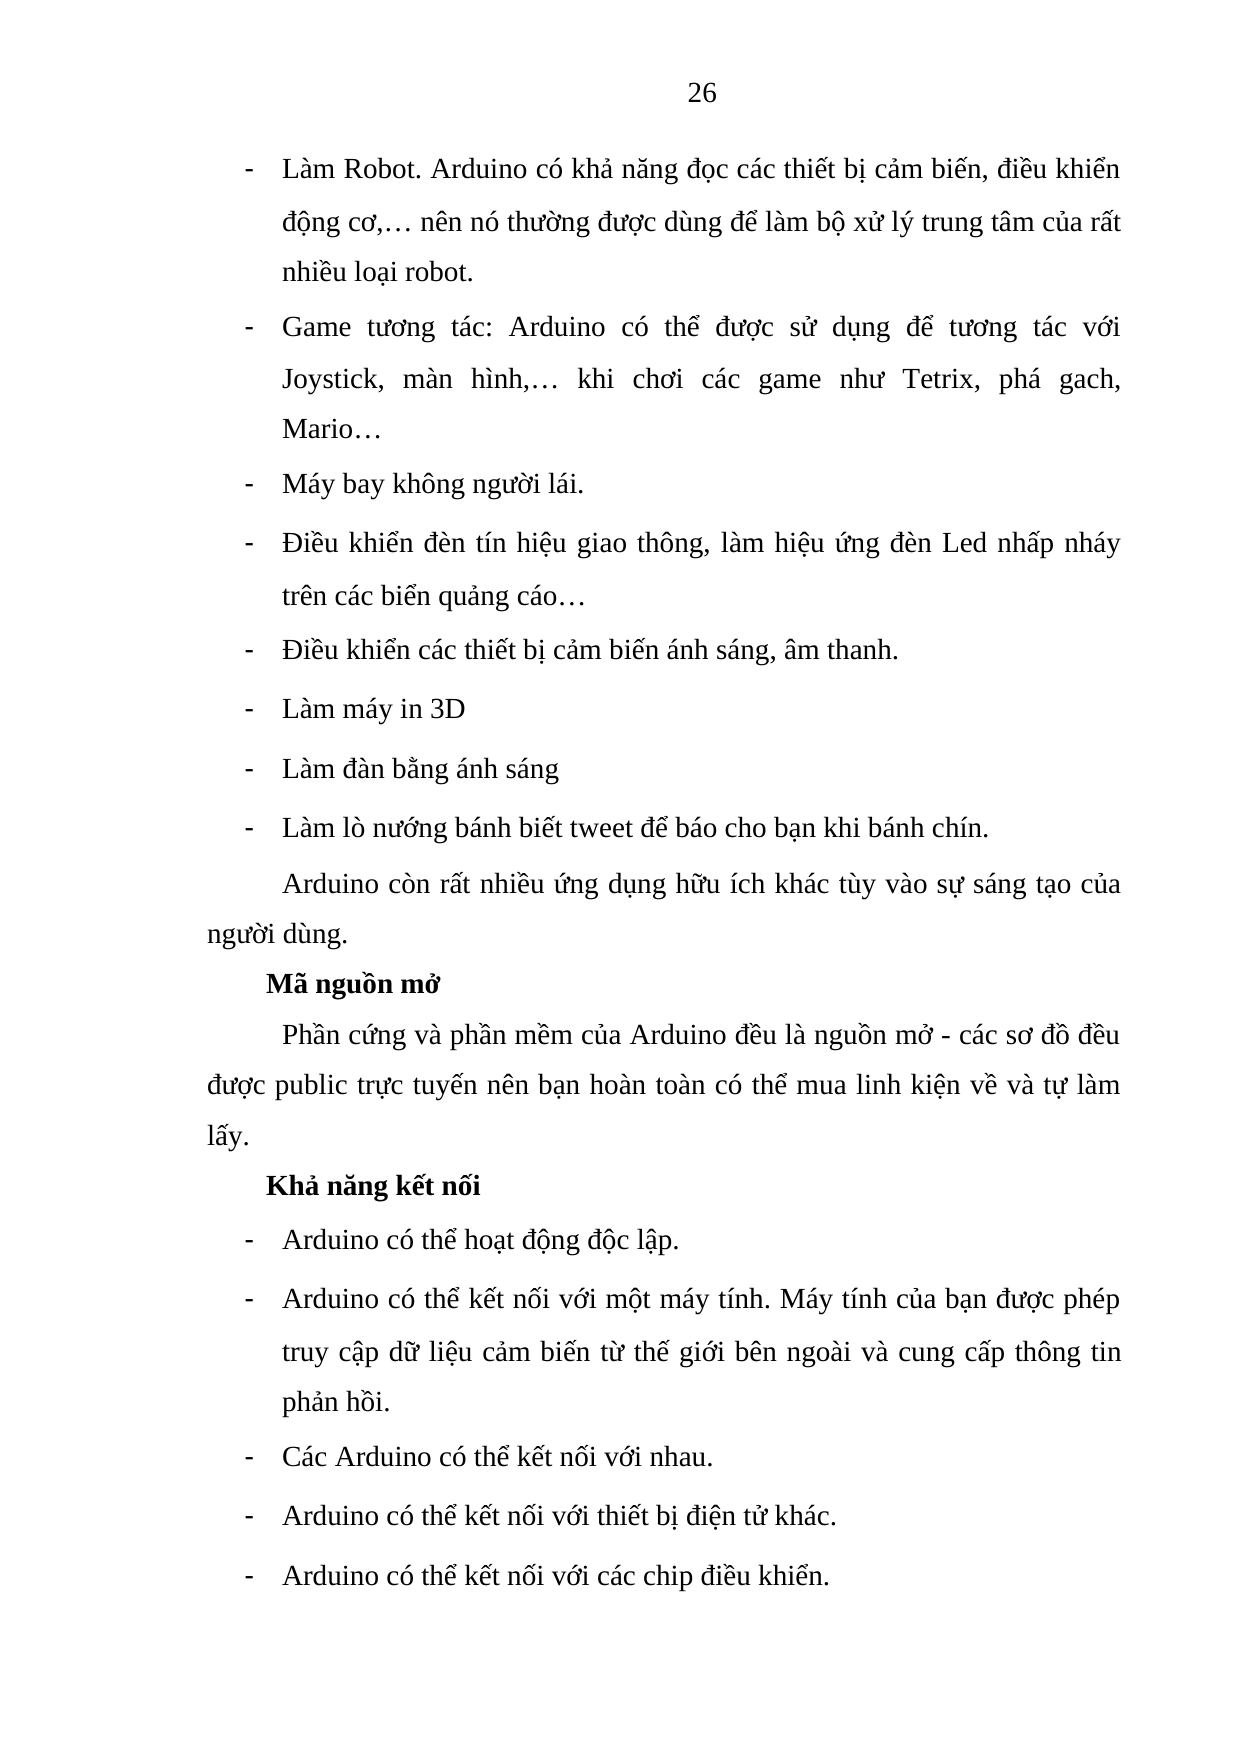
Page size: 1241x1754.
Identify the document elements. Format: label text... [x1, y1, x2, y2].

list Điều khiển đèn tín hiệu giao thông, làm hiệu ứng đèn Led nhấp nháy trên các biển quảng cáo… [244, 521, 1122, 611]
list Arduino có thể kết nối với các chip điều khiển. [244, 1554, 1122, 1593]
list Điều khiển các thiết bị cảm biến ánh sáng, âm thanh. [244, 628, 1122, 668]
list Làm lò nướng bánh biết tweet để báo cho bạn khi bánh chín. [244, 807, 1122, 846]
text Arduino còn rất nhiều ứng dụng hữu ích khác tùy vào sự sáng tạo của người dùng. [207, 866, 1122, 950]
list Máy bay không người lái. [244, 462, 1122, 502]
list Game tương tác: Arduino có thể được sử dụng để tương tác với Joystick, màn hình,… khi chơi các game như Tetrix, phá gach, Mario… [244, 305, 1122, 445]
text Mã nguồn mở [207, 967, 1122, 1000]
list Làm đàn bằng ánh sáng [244, 747, 1122, 787]
text Phần cứng và phần mềm của Arduino đều là nguồn mở - các sơ đồ đều được public trực tuyến nên bạn hoàn toàn có thể mua linh kiện về và tự làm lấy. [207, 1017, 1122, 1151]
text Khả năng kết nối [207, 1168, 1122, 1201]
list Các Arduino có thể kết nối với nhau. [244, 1435, 1122, 1474]
list Arduino có thể kết nối với thiết bị điện tử khác. [244, 1494, 1122, 1534]
list Làm máy in 3D [244, 688, 1122, 727]
list Arduino có thể kết nối với một máy tính. Máy tính của bạn được phép truy cập dữ liệu cảm biến từ thế giới bên ngoài và cung cấp thông tin phản hồi. [244, 1278, 1122, 1418]
list Arduino có thể hoạt động độc lập. [244, 1218, 1122, 1258]
list Làm Robot. Arduino có khả năng đọc các thiết bị cảm biến, điều khiển động cơ,… nên nó thường được dùng để làm bộ xử lý trung tâm của rất nhiều loại robot. [244, 148, 1122, 288]
